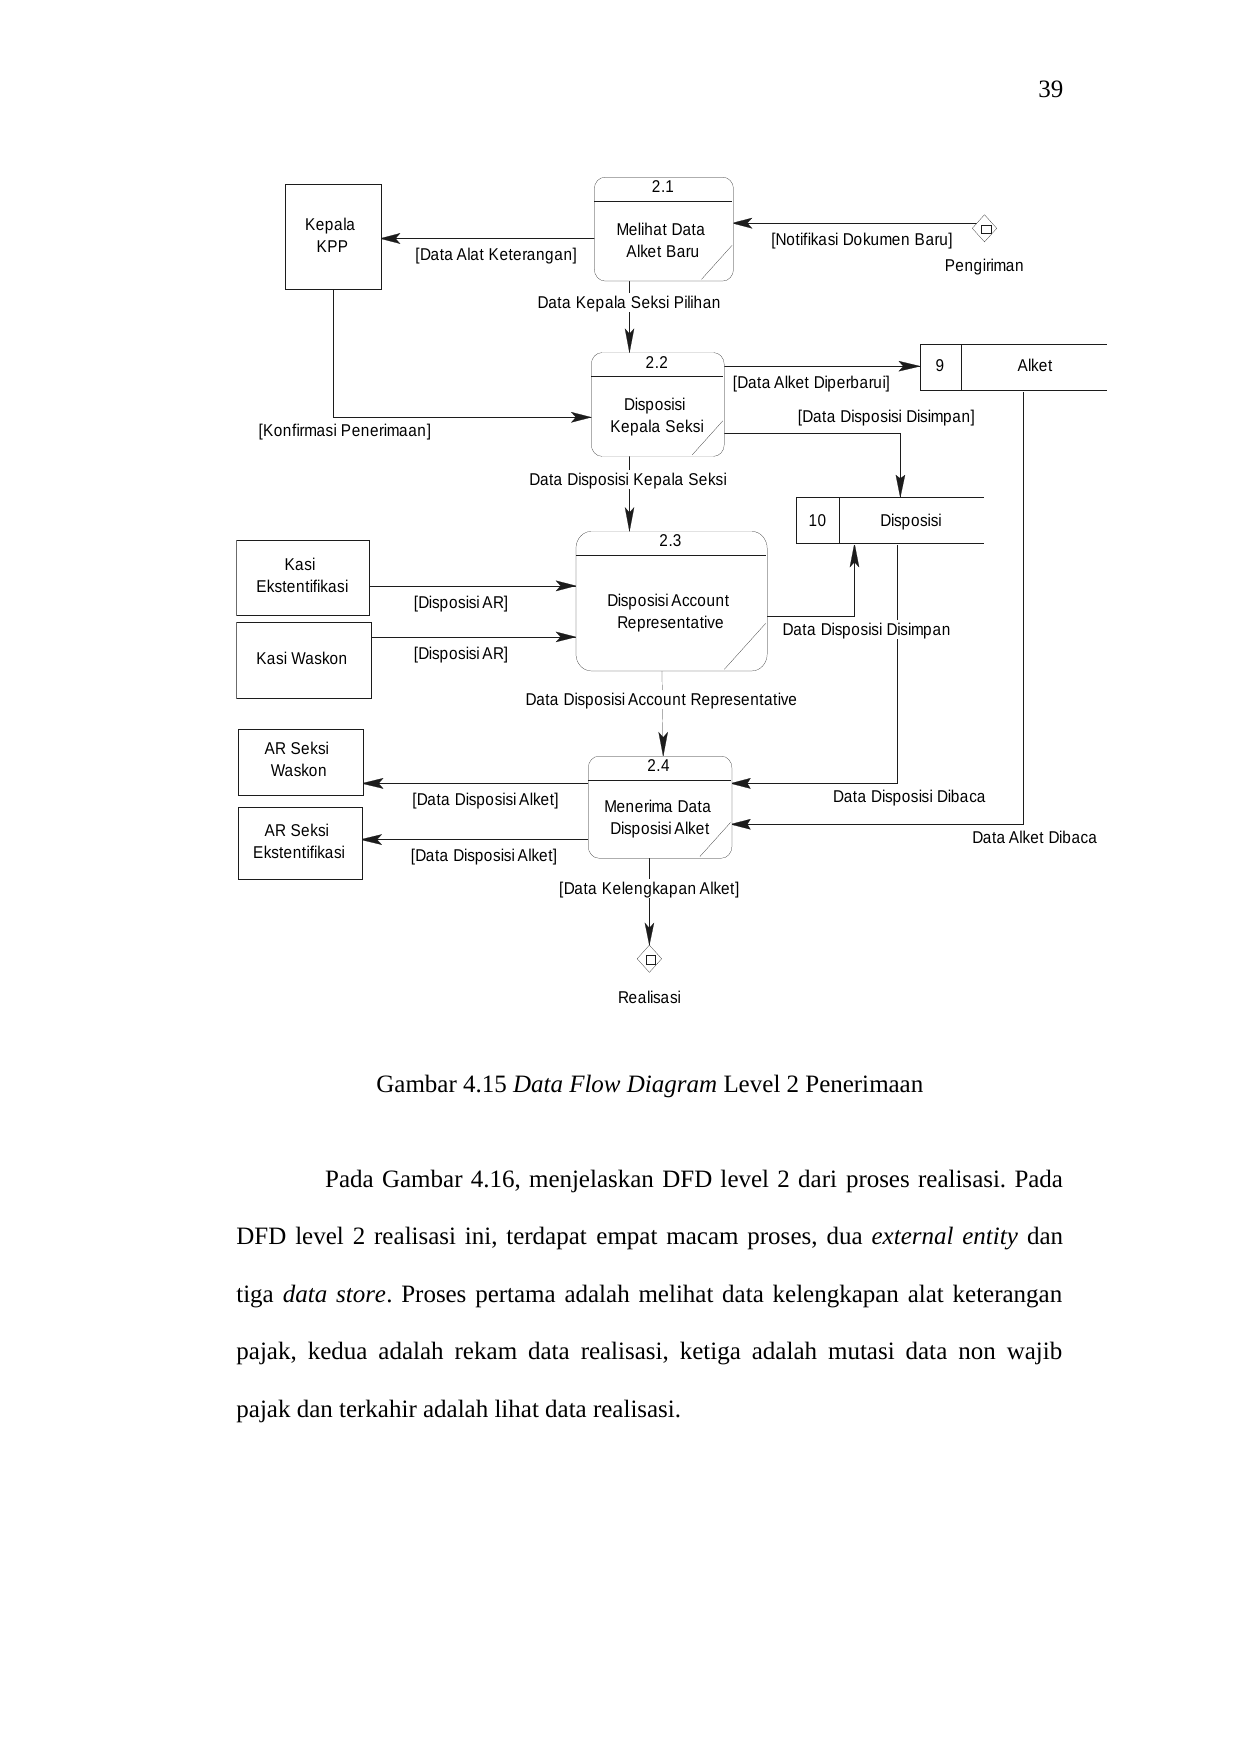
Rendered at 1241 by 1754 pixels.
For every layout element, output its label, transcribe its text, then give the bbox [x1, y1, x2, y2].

text Pada Gambar 4.16, menjelaskan DFD level 2 dari proses realisasi. Pada DFD level 2 realisasi ini, terdapat empat macam proses, dua external entity dan tiga data store. Proses pertama adalah melihat data kelengkapan alat keterangan pajak, kedua adalah rekam data realisasi, ketiga adalah mutasi data non wajib pajak dan terkahir adalah lihat data realisasi. [236, 1164, 1063, 1422]
text Gambar 4.15 Data Flow Diagram Level 2 Penerimaan [236, 1069, 1063, 1097]
